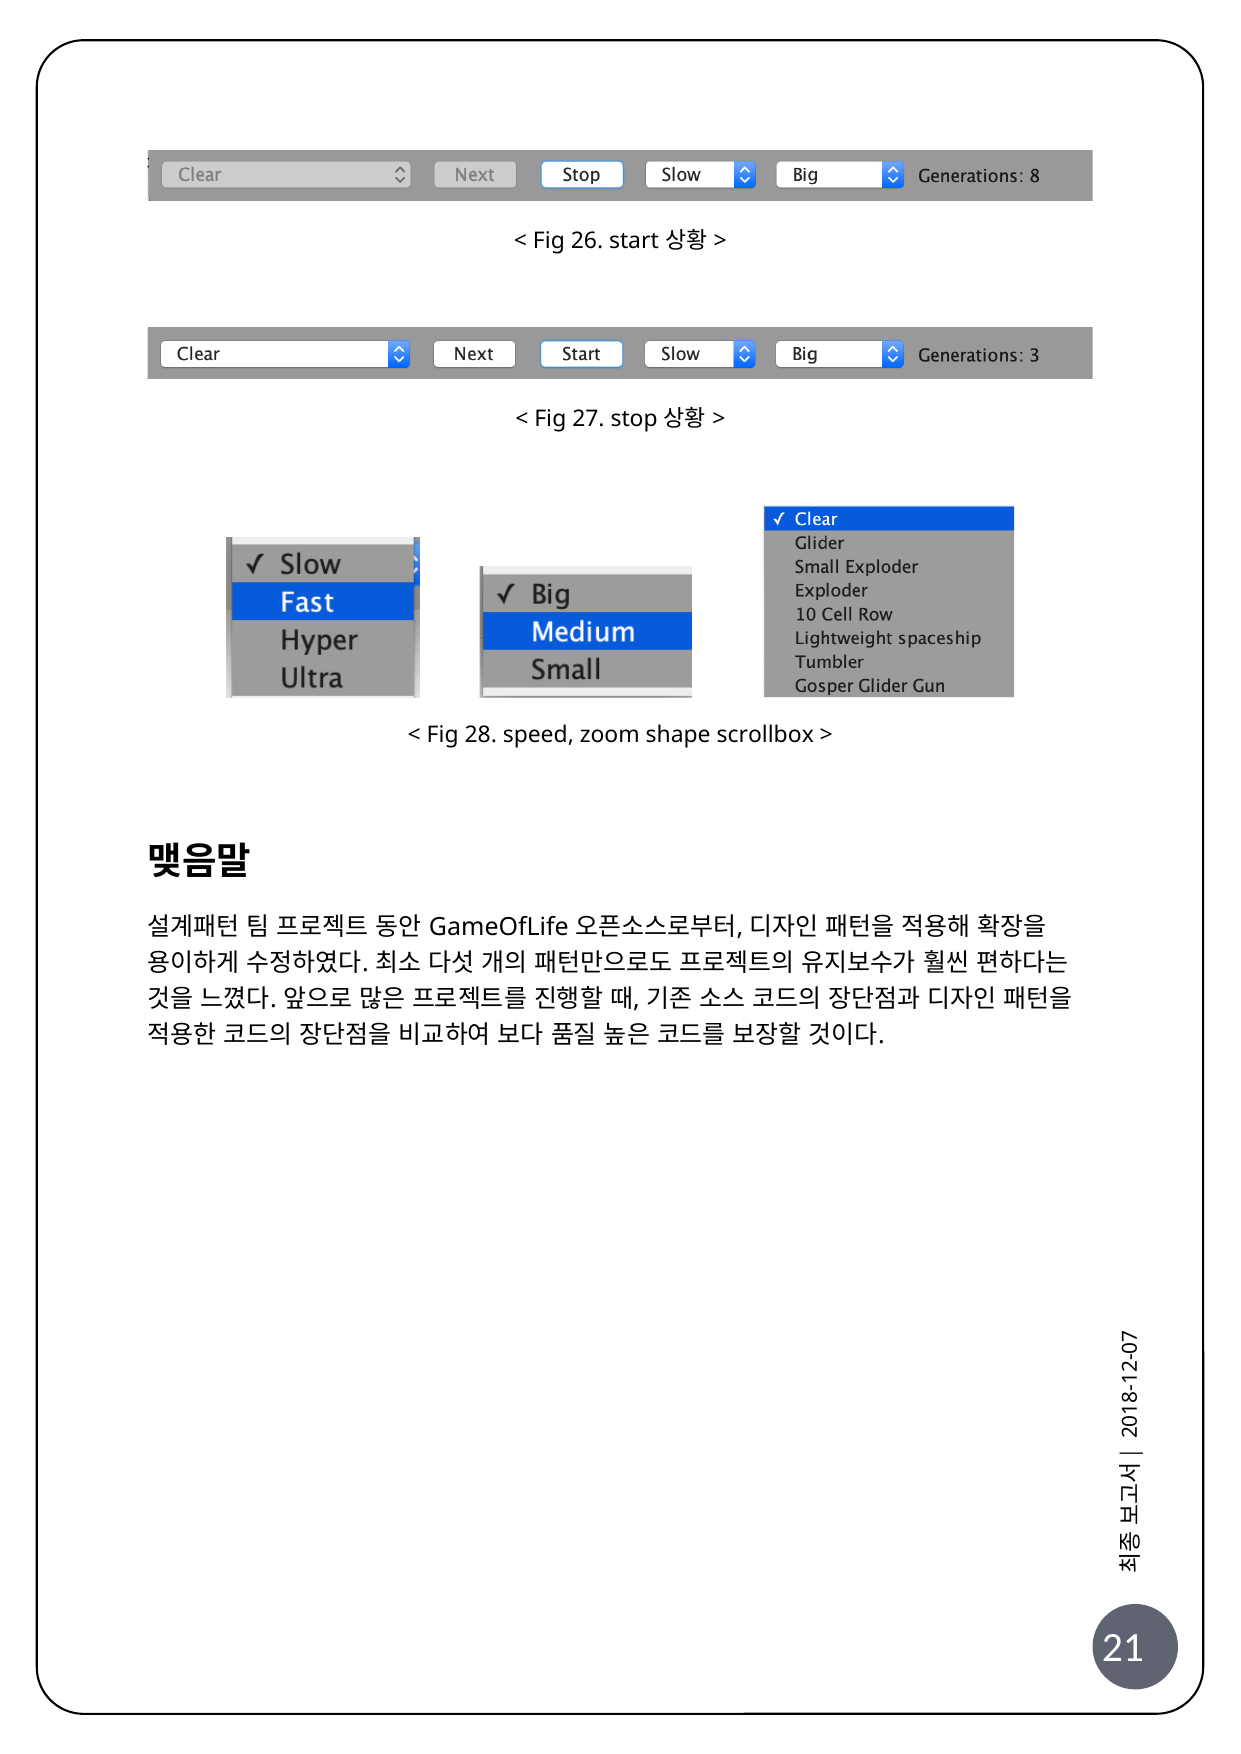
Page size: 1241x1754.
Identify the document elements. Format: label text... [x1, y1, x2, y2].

text < Fig 26. start 상황 > [148, 222, 1092, 255]
text < Fig 28. speed, zoom shape scrollbox > [148, 718, 1092, 749]
picture [147, 150, 1093, 201]
picture [763, 505, 1015, 698]
picture [147, 327, 1093, 379]
text 맺음말 [148, 831, 1092, 885]
picture [479, 566, 692, 698]
text < Fig 27. stop 상황 > [148, 399, 1092, 433]
text 설계패턴 팀 프로젝트 동안 GameOfLife 오픈소스로부터, 디자인 패턴을 적용해 확장을 용이하게 수정하였다. 최소 다섯 개의 패턴만으로도 프로젝트의 유지보수가 훨씬 편하다는 것을 느꼈다. 앞으로 많은 프로젝트를 진행할 때, 기존 소스 코드의 장단점과 디자인 패턴을 적용한 코드의 장단점을 비교하여 보다 품질 높은 코드를 보장할 것이다. [148, 906, 1092, 1051]
picture [226, 537, 420, 698]
